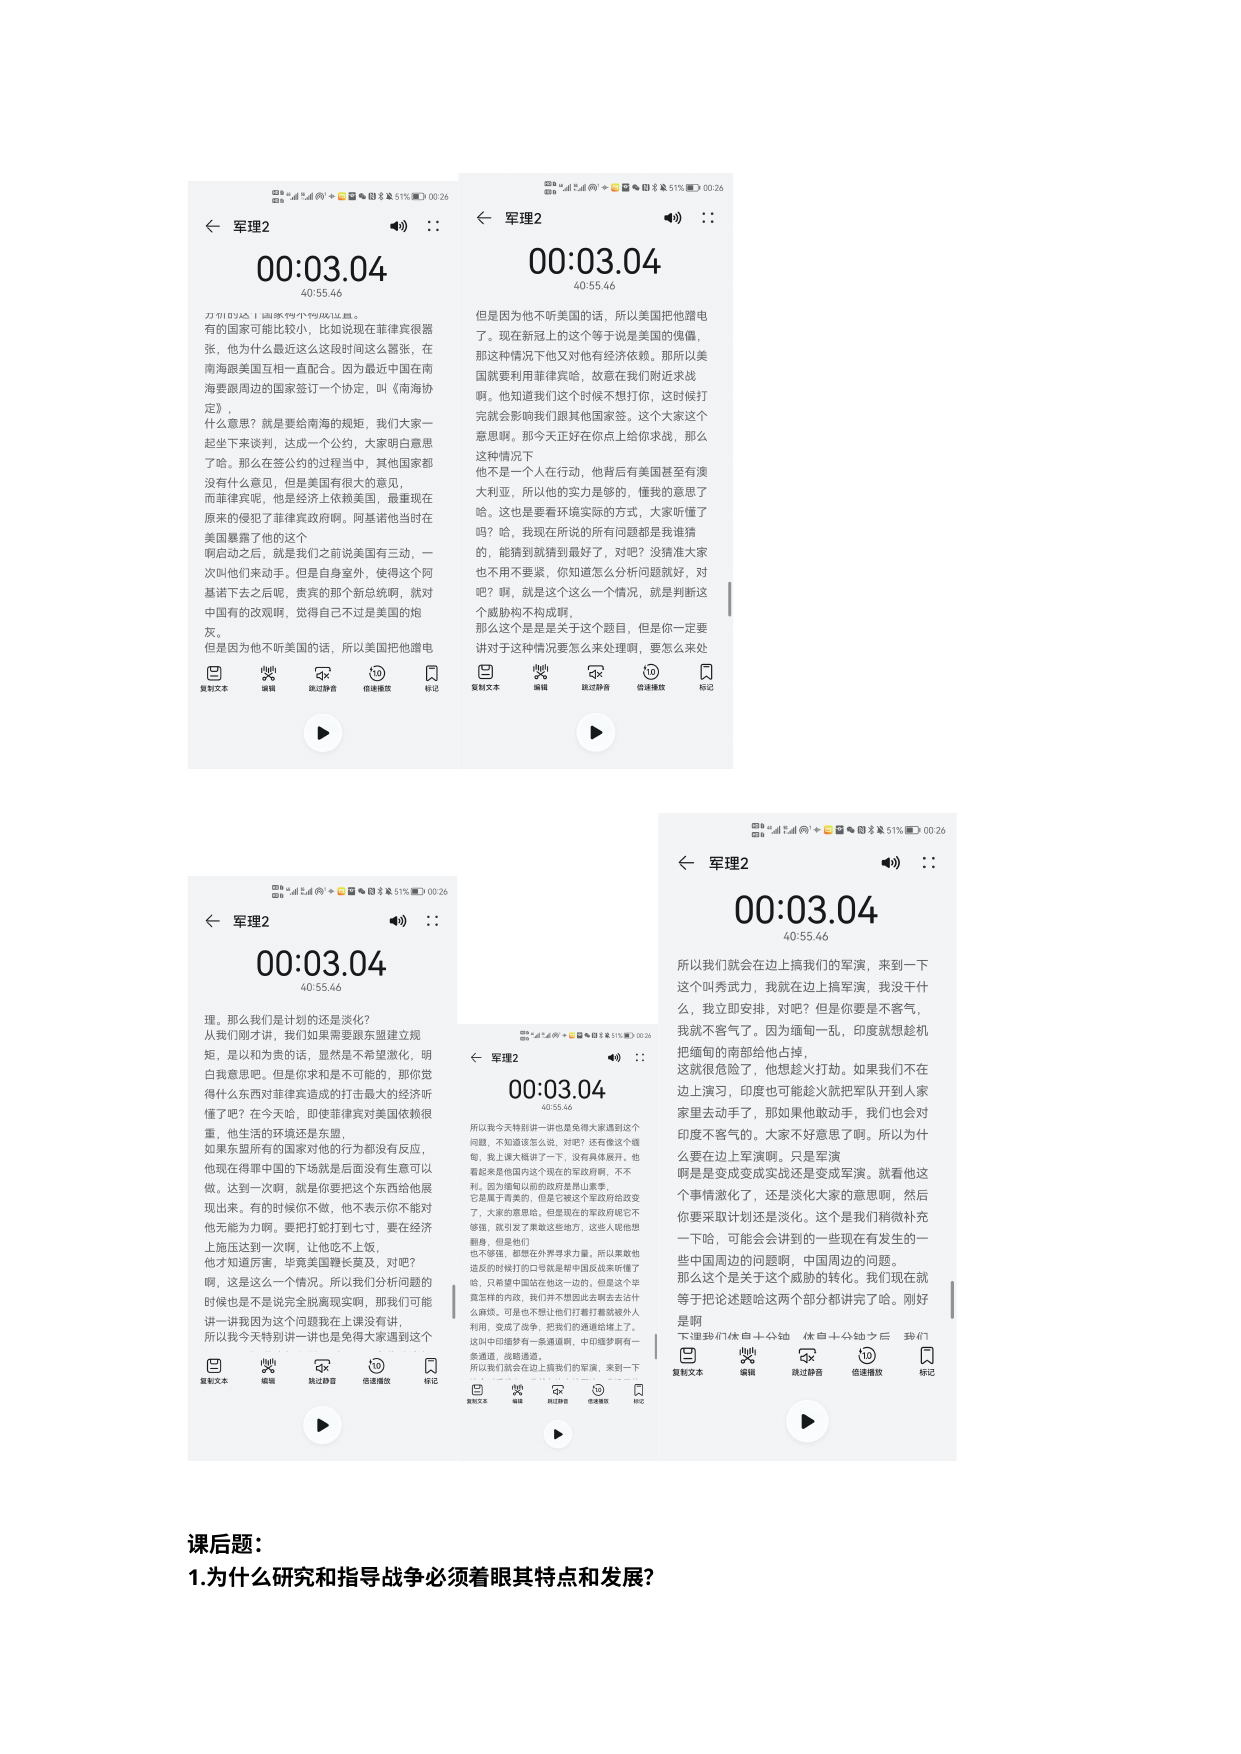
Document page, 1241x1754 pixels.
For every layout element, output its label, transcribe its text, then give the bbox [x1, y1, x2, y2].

text 1.为什么研究和指导战争必须着眼其特点和发展？ [187, 1559, 1053, 1592]
text 课后题： [187, 1527, 1053, 1559]
picture [187, 813, 957, 1461]
picture [187, 173, 734, 769]
